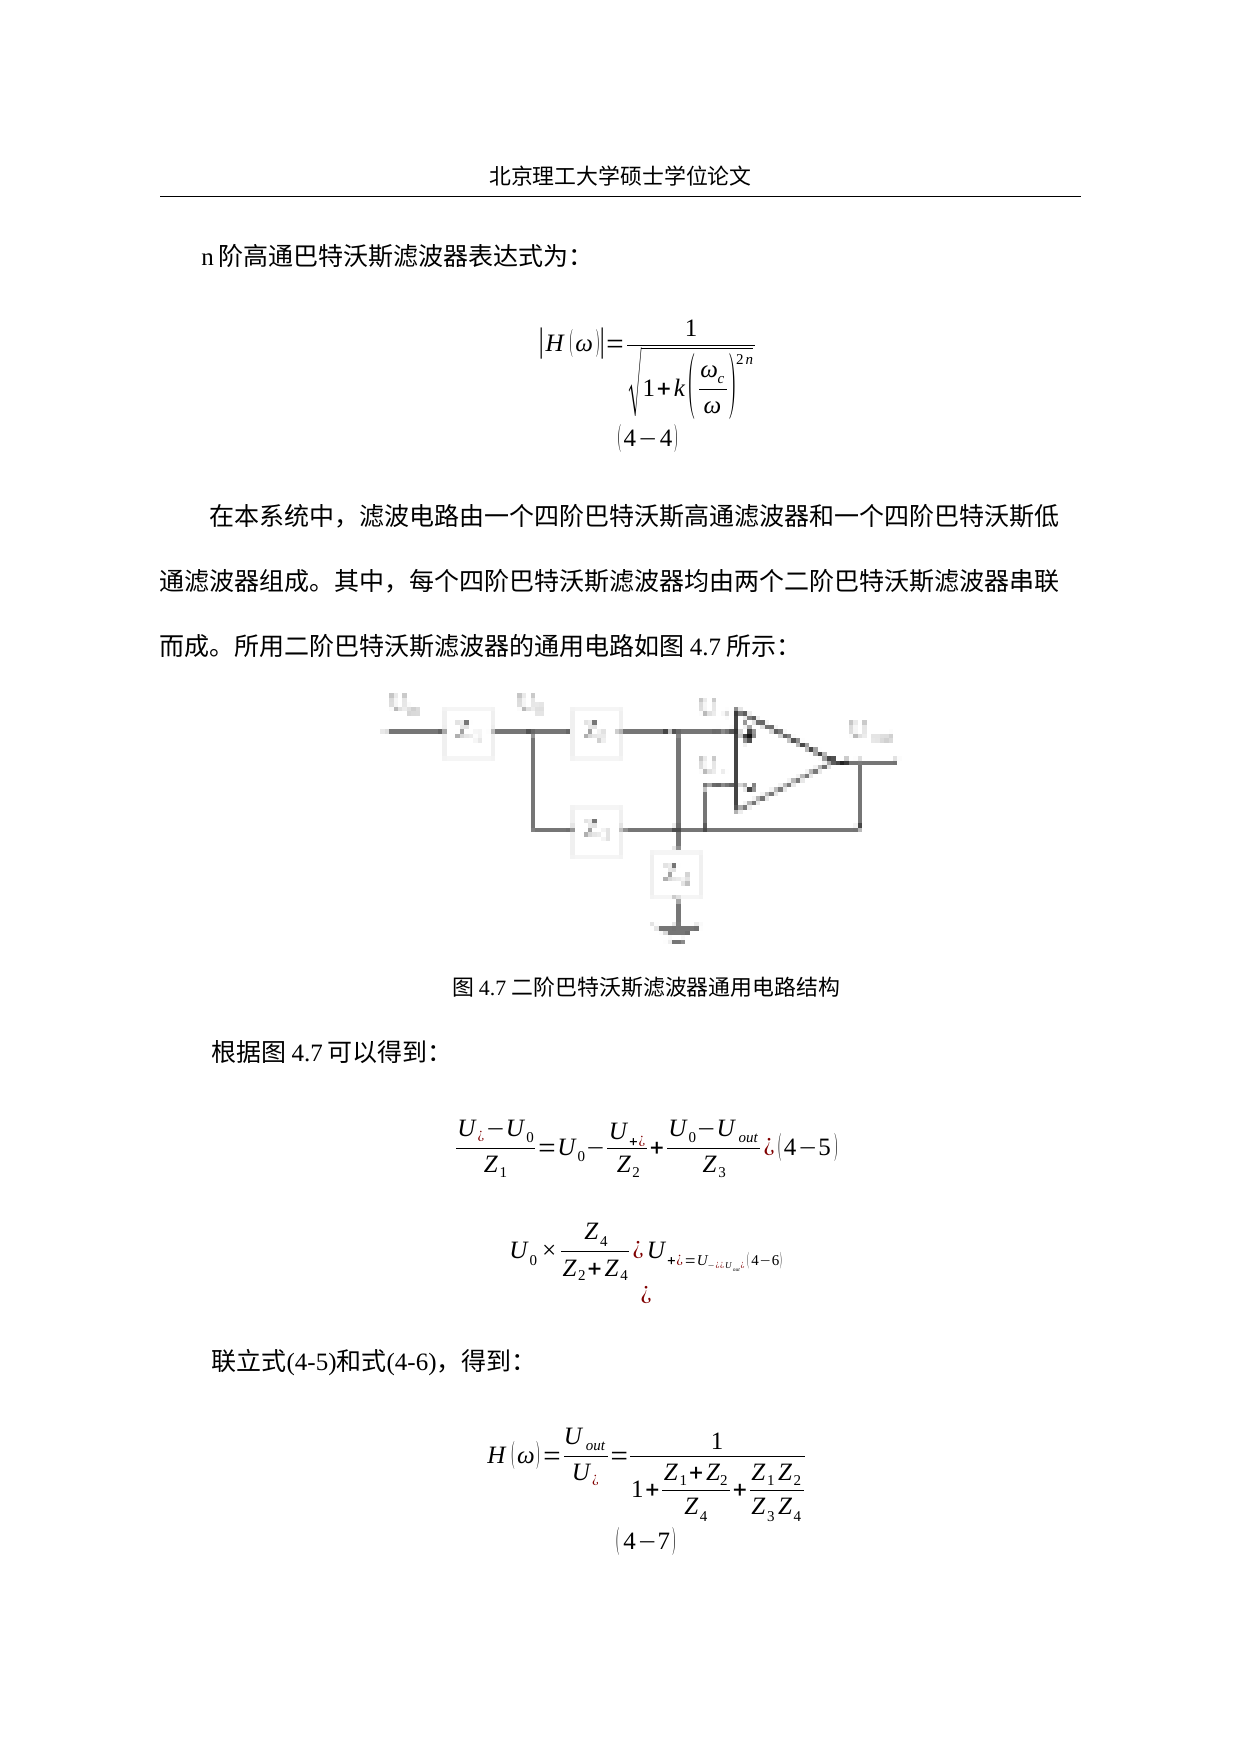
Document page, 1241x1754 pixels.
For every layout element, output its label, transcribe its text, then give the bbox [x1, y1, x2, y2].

text 图4.7 二阶巴特沃斯滤波器通用电路结构 [159, 969, 1081, 1002]
text 根据图4.7可以得到： [159, 1018, 1081, 1083]
text 联立式(4-5)和式(4-6)，得到： [159, 1327, 1081, 1392]
text 在本系统中，滤波电路由一个四阶巴特沃斯高通滤波器和一个四阶巴特沃斯低通滤波器组成。其中，每个四阶巴特沃斯滤波器均由两个二阶巴特沃斯滤波器串联而成。所用二阶巴特沃斯滤波器的通用电路如图4.7所示： [159, 482, 1081, 677]
text n阶高通巴特沃斯滤波器表达式为： [159, 222, 1081, 287]
